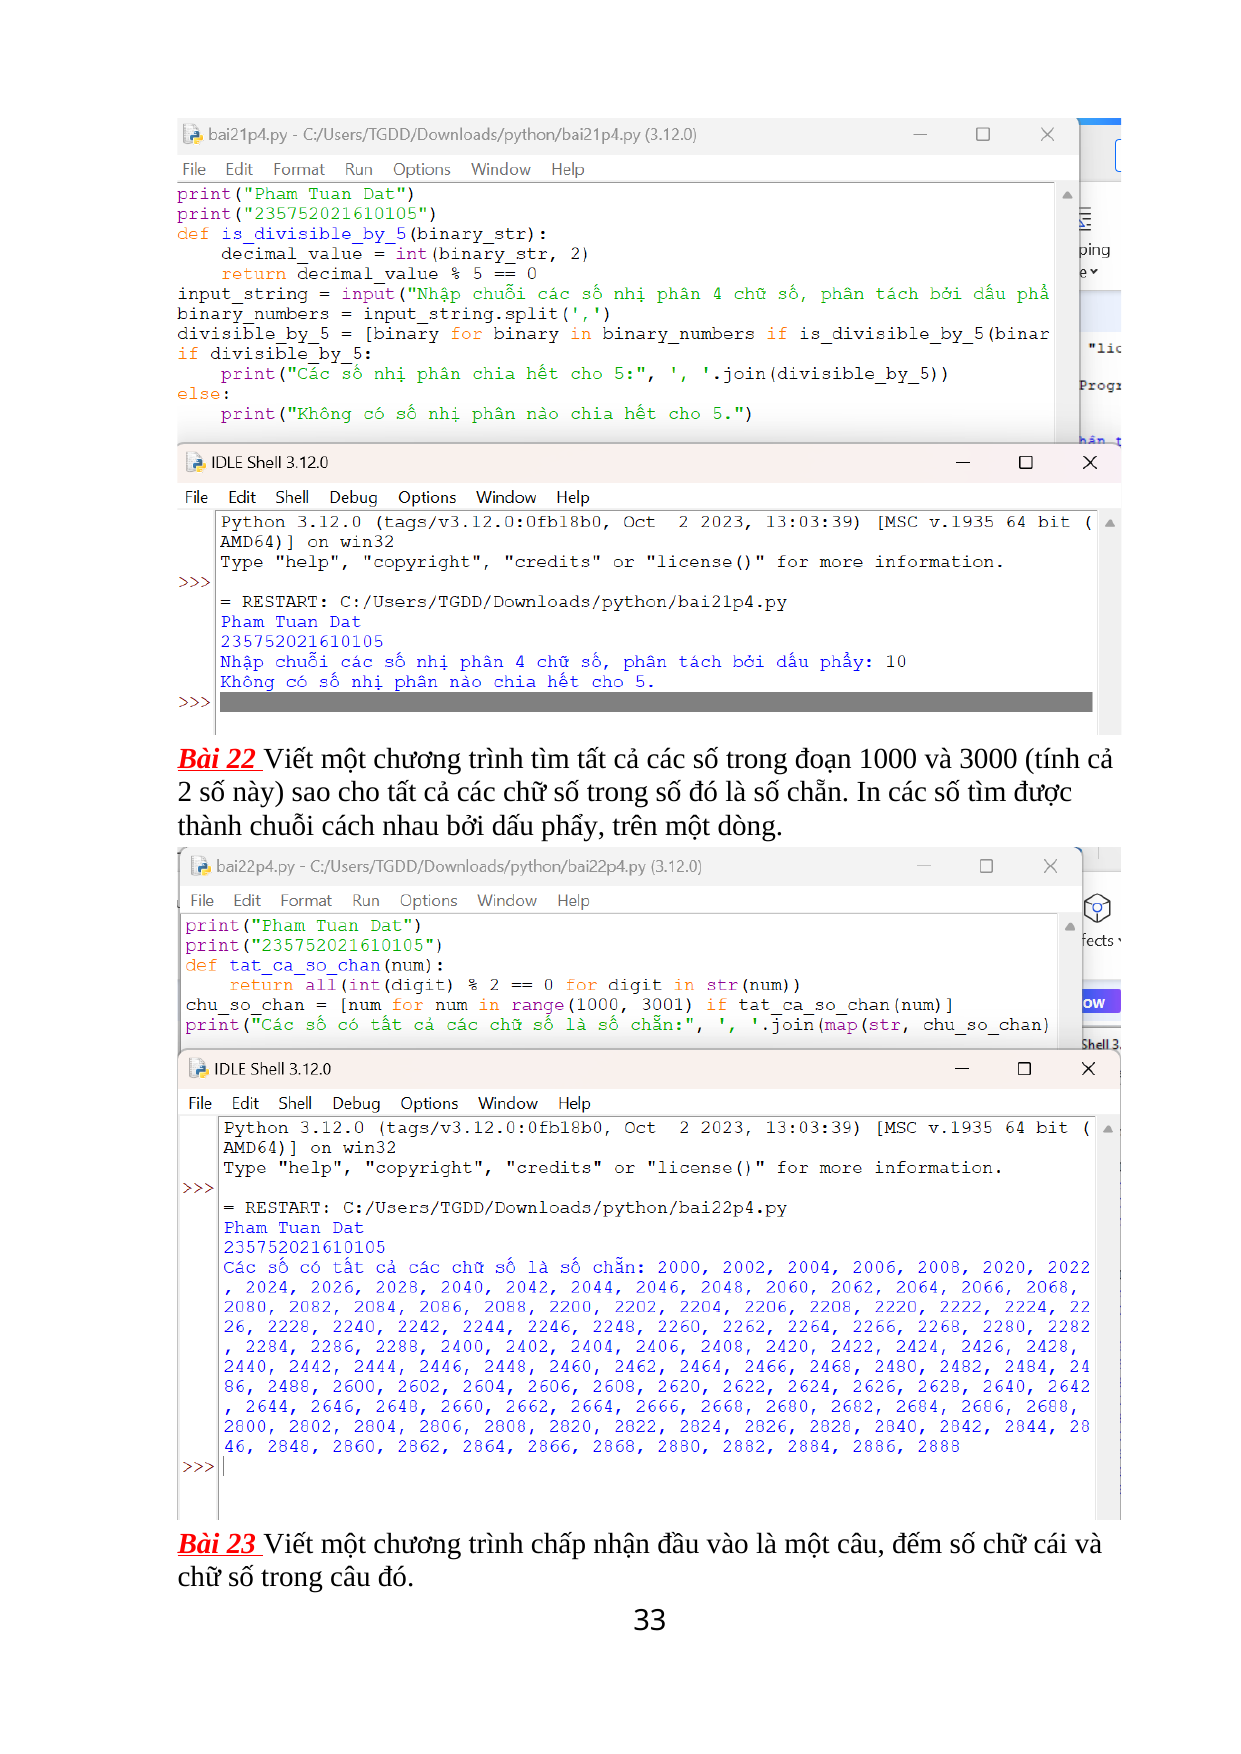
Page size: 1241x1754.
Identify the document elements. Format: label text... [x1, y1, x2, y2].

picture [177, 118, 1122, 735]
text Bài 23 Viết một chương trình chấp nhận đầu vào là một câu, đếm số chữ cái và chữ số trong câu đó. [177, 1526, 1122, 1593]
picture [177, 847, 1121, 1520]
text Bài 22 Viết một chương trình tìm tất cả các số trong đoạn 1000 và 3000 (tính cả 2 số này) sao cho tất cả các chữ số trong số đó là số chẵn. In các số tìm được thành chuỗi cách nhau bởi dấu phẩy, trên một dòng. [177, 741, 1122, 841]
